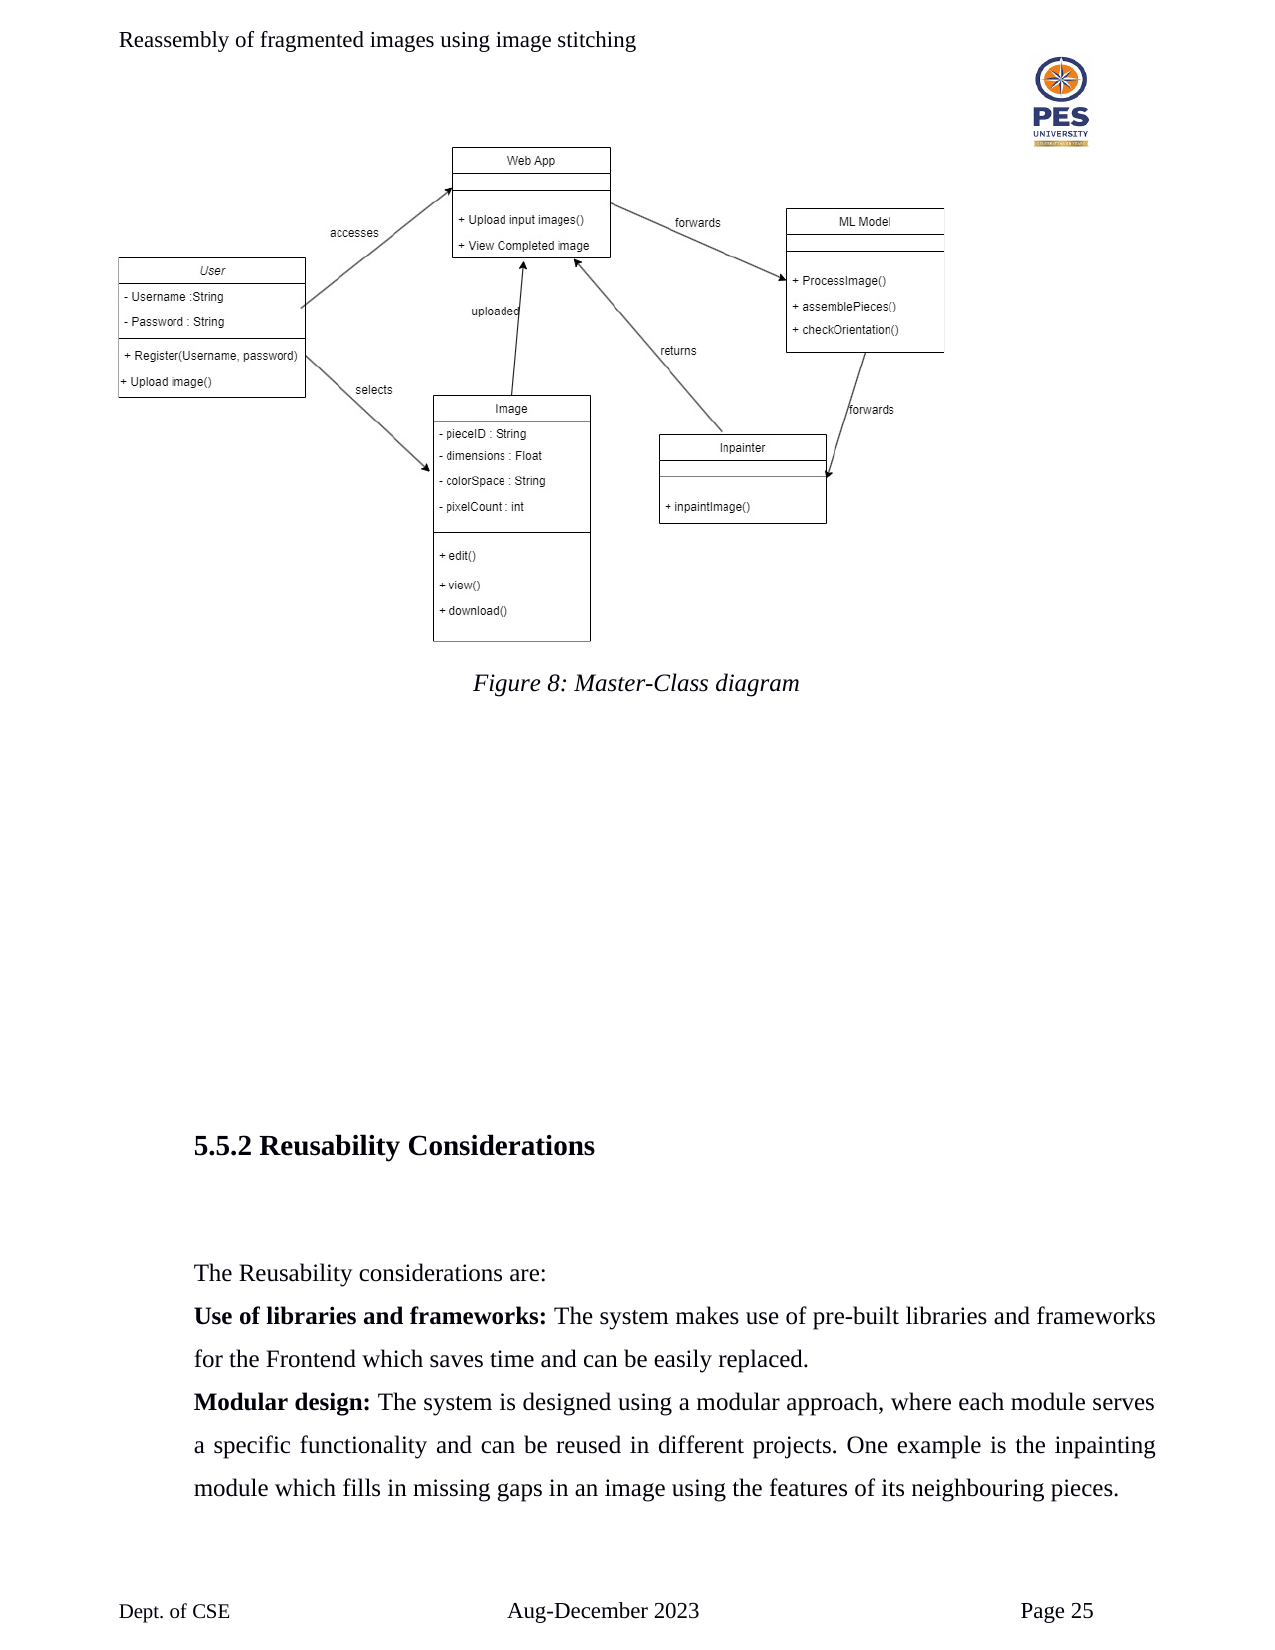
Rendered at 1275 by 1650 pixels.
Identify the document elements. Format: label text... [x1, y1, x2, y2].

text Modular design: The system is designed using a modular approach, where each module serves a specific functionality and can be reused in different projects. One example is the inpainting module which fills in missing gaps in an image using the features of its neighbouring pieces. [193, 1387, 1156, 1502]
picture [1030, 52, 1094, 148]
picture [118, 147, 945, 642]
text Use of libraries and frameworks: The system makes use of pre-built libraries and frameworks for the Frontend which saves time and can be easily replaced. [193, 1301, 1156, 1373]
text Figure 8: Master-Class diagram [118, 668, 1156, 697]
text The Reusability considerations are: [118, 1258, 1156, 1287]
text 5.5.2 Reusability Considerations [118, 1128, 1156, 1162]
